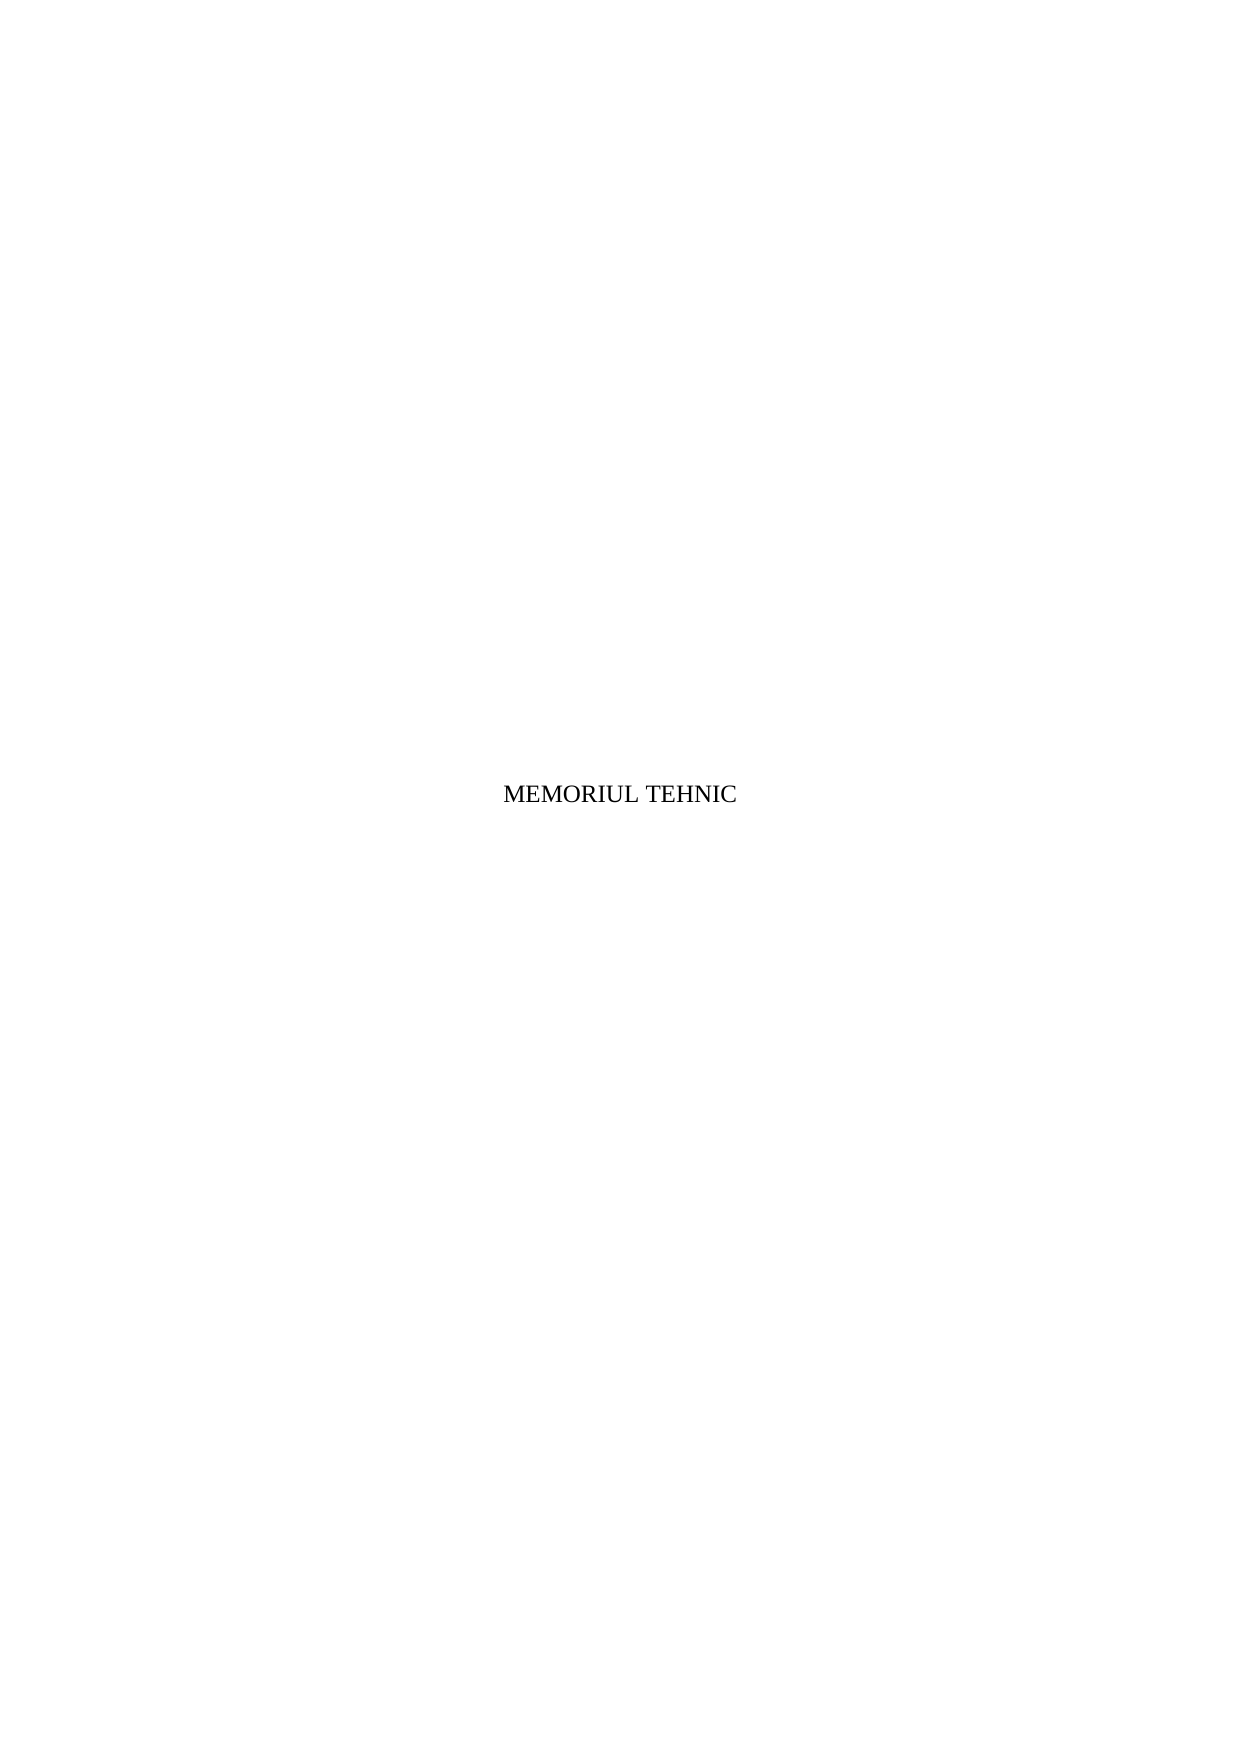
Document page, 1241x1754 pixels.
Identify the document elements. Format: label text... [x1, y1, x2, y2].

text MEMORIUL TEHNIC [148, 779, 1092, 808]
